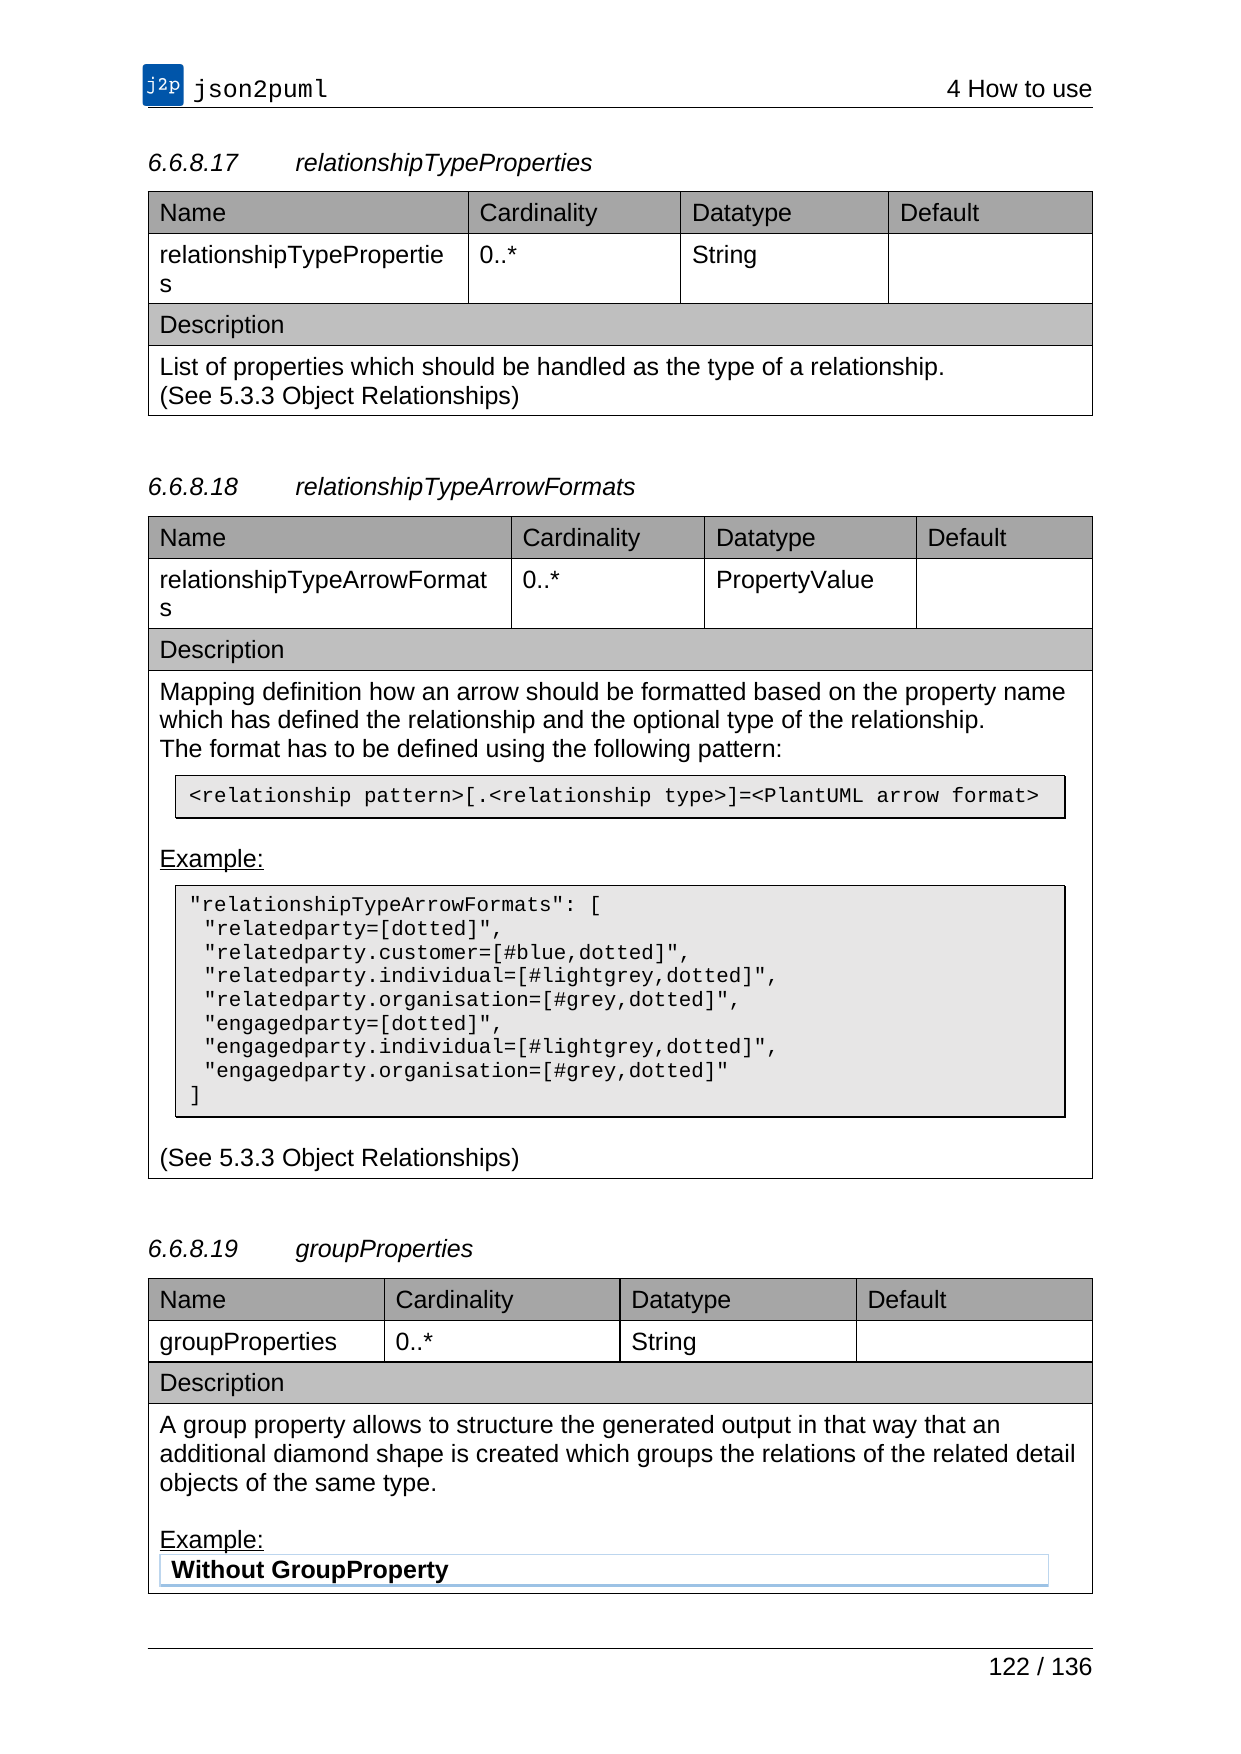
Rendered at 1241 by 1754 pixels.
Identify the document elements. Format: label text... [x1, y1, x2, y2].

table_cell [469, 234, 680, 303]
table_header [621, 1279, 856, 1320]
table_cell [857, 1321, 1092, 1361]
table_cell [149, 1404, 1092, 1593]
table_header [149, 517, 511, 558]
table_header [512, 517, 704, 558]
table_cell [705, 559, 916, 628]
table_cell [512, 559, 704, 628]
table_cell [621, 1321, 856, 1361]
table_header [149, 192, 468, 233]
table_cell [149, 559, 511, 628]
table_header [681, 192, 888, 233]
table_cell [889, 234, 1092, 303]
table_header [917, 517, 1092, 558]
picture [142, 64, 184, 106]
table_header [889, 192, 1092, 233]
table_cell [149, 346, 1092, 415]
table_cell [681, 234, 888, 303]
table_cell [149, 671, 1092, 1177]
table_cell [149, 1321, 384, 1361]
subtitle relationshipTypeArrowFormats [148, 472, 1093, 501]
subtitle groupProperties [148, 1234, 1093, 1263]
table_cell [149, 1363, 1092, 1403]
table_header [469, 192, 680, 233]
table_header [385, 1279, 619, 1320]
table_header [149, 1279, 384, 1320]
subtitle relationshipTypeProperties [148, 148, 1093, 176]
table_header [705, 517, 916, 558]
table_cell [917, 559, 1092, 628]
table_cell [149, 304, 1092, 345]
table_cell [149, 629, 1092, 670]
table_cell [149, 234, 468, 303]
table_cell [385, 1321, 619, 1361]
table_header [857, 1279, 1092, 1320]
